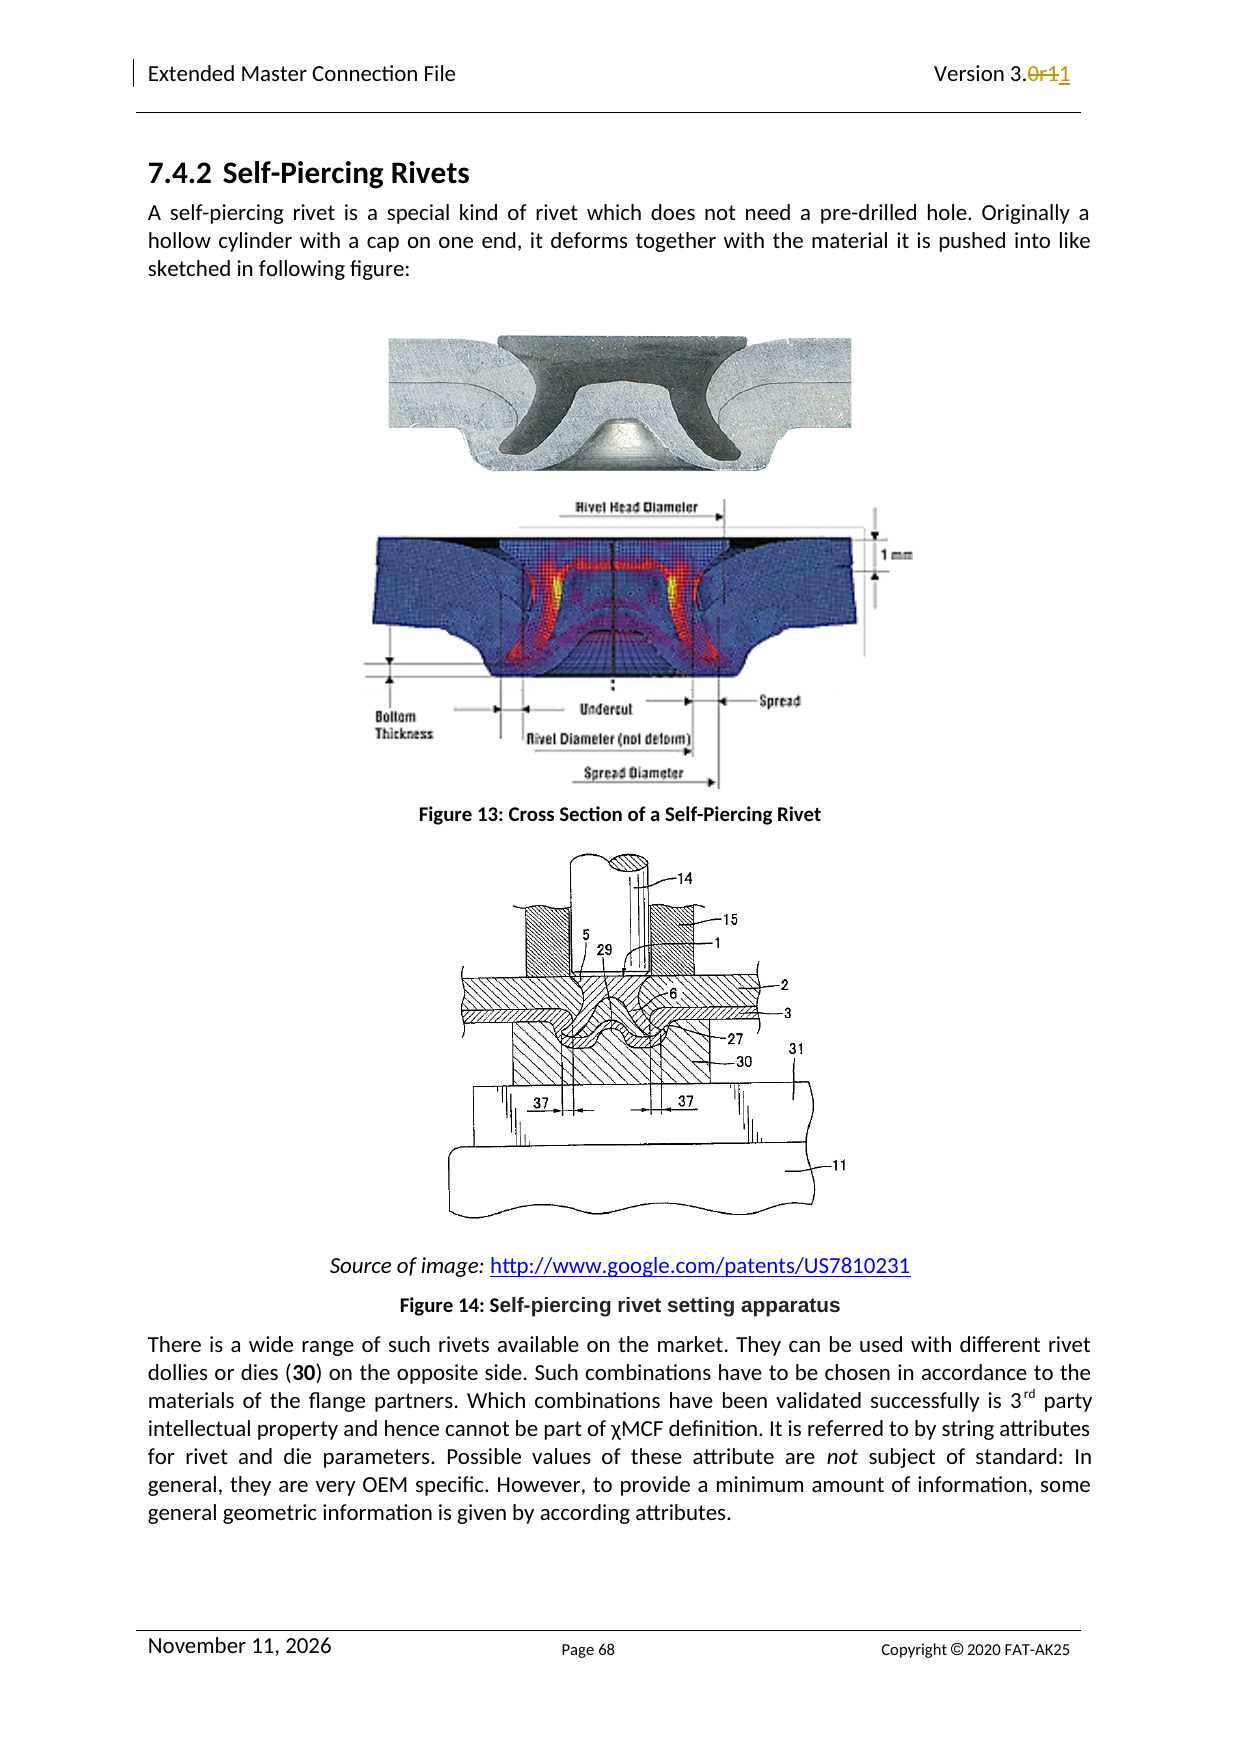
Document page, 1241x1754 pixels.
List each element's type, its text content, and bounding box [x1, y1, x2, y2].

picture [388, 335, 852, 488]
picture [430, 838, 847, 1240]
text There is a wide range of such rivets available on the market. They can be used with different rivet dollies or dies (30) on the opposite side. Such combinations have to be chosen in accordance to the materials of the flange partners. Which combinations have been validated successfully is 3rd party intellectual property and hence cannot be part of χMCF definition. It is referred to by string attributes for rivet and die parameters. Possible values of these attribute are not subject of standard: In general, they are very OEM specific. However, to provide a minimum amount of information, some general geometric information is given by according attributes. [148, 1330, 1092, 1526]
picture [360, 499, 913, 789]
text Figure 13: Cross Section of a Self-Piercing Rivet [148, 801, 1092, 826]
text Source of image: http://www.google.com/patents/US7810231 [148, 1252, 1092, 1280]
text Figure 14: Self-piercing rivet setting apparatus [148, 1292, 1092, 1318]
subtitle Self-Piercing Rivets [148, 154, 1092, 192]
text A self-piercing rivet is a special kind of rivet which does not need a pre-drilled hole. Originally a hollow cylinder with a cap on one end, it deforms together with the material it is pushed into like sketched in following figure: [148, 198, 1092, 282]
